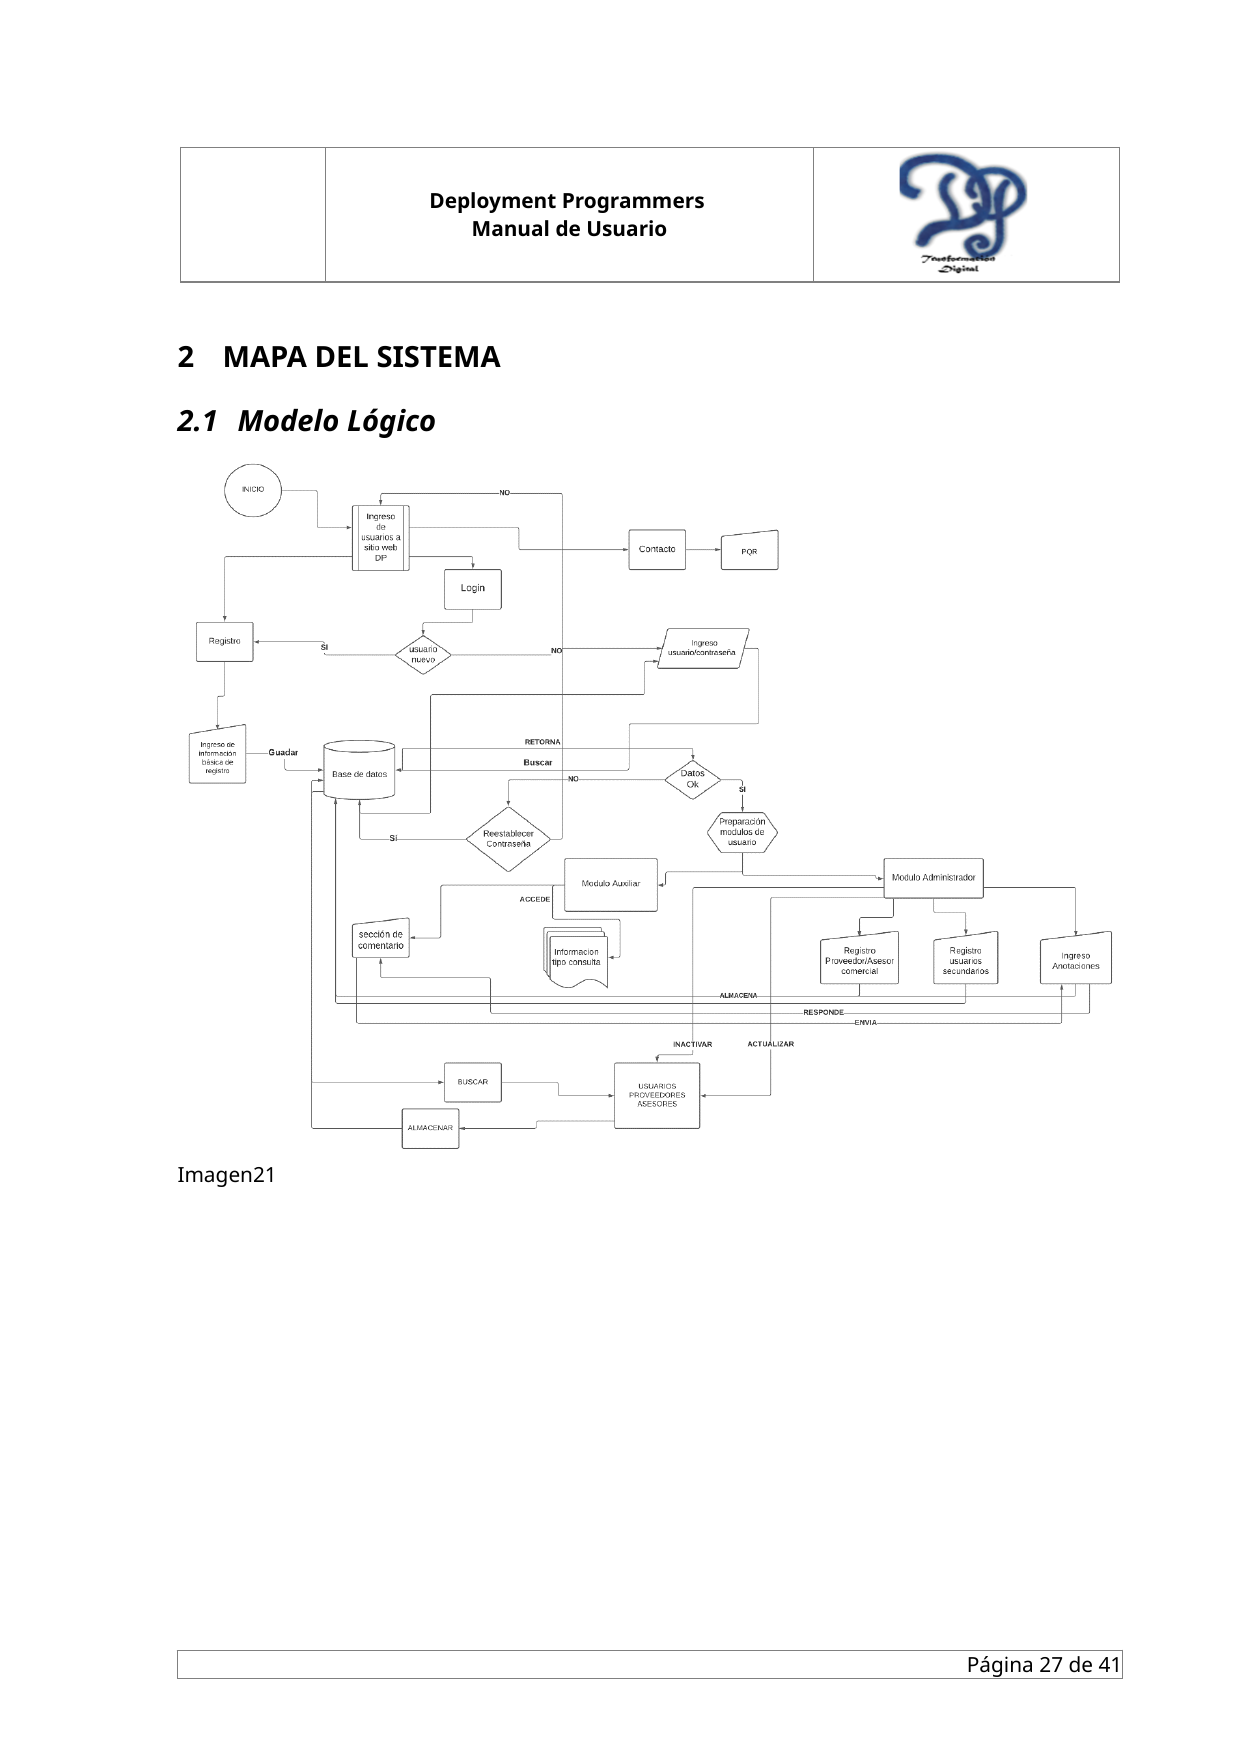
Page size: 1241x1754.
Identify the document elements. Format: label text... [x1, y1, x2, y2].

picture [899, 150, 1028, 279]
subtitle MAPA DEL SISTEMA [177, 336, 1122, 376]
subtitle Modelo Lógico [177, 401, 1122, 440]
text Imagen21 [177, 1160, 1122, 1188]
picture [177, 452, 1123, 1160]
